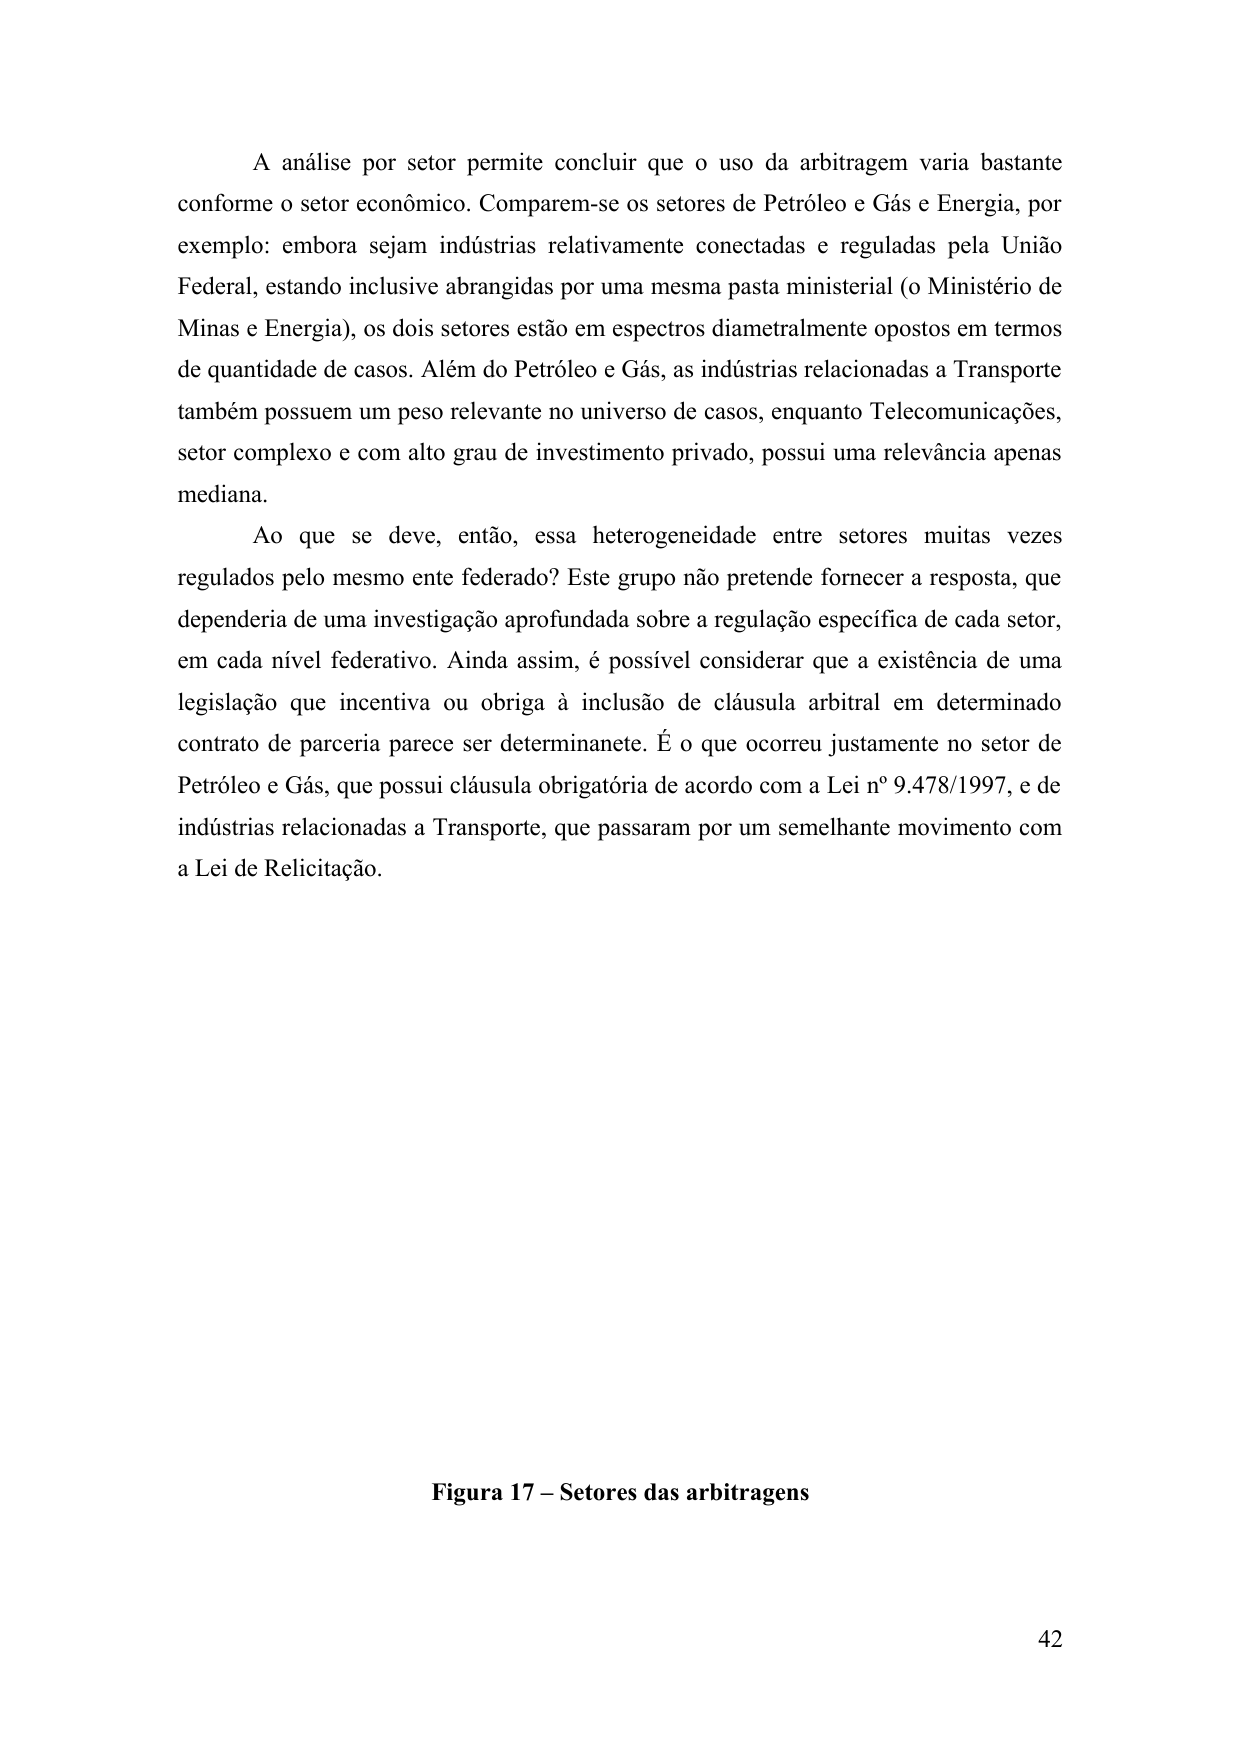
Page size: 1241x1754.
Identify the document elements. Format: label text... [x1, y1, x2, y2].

text A análise por setor permite concluir que o uso da arbitragem varia bastante conforme o setor econômico. Comparem-se os setores de Petróleo e Gás e Energia, por exemplo: embora sejam indústrias relativamente conectadas e reguladas pela União Federal, estando inclusive abrangidas por uma mesma pasta ministerial (o Ministério de Minas e Energia), os dois setores estão em espectros diametralmente opostos em termos de quantidade de casos. Além do Petróleo e Gás, as indústrias relacionadas a Transporte também possuem um peso relevante no universo de casos, enquanto Telecomunicações, setor complexo e com alto grau de investimento privado, possui uma relevância apenas mediana. [177, 148, 1063, 508]
text Ao que se deve, então, essa heterogeneidade entre setores muitas vezes regulados pelo mesmo ente federado? Este grupo não pretende fornecer a resposta, que dependeria de uma investigação aprofundada sobre a regulação específica de cada setor, em cada nível federativo. Ainda assim, é possível considerar que a existência de uma legislação que incentiva ou obriga à inclusão de cláusula arbitral em determinado contrato de parceria parece ser determinanete. É o que ocorreu justamente no setor de Petróleo e Gás, que possui cláusula obrigatória de acordo com a Lei nº 9.478/1997, e de indústrias relacionadas a Transporte, que passaram por um semelhante movimento com a Lei de Relicitação. [177, 522, 1063, 882]
title Figura 17 – Setores das arbitragens [177, 1478, 1063, 1505]
